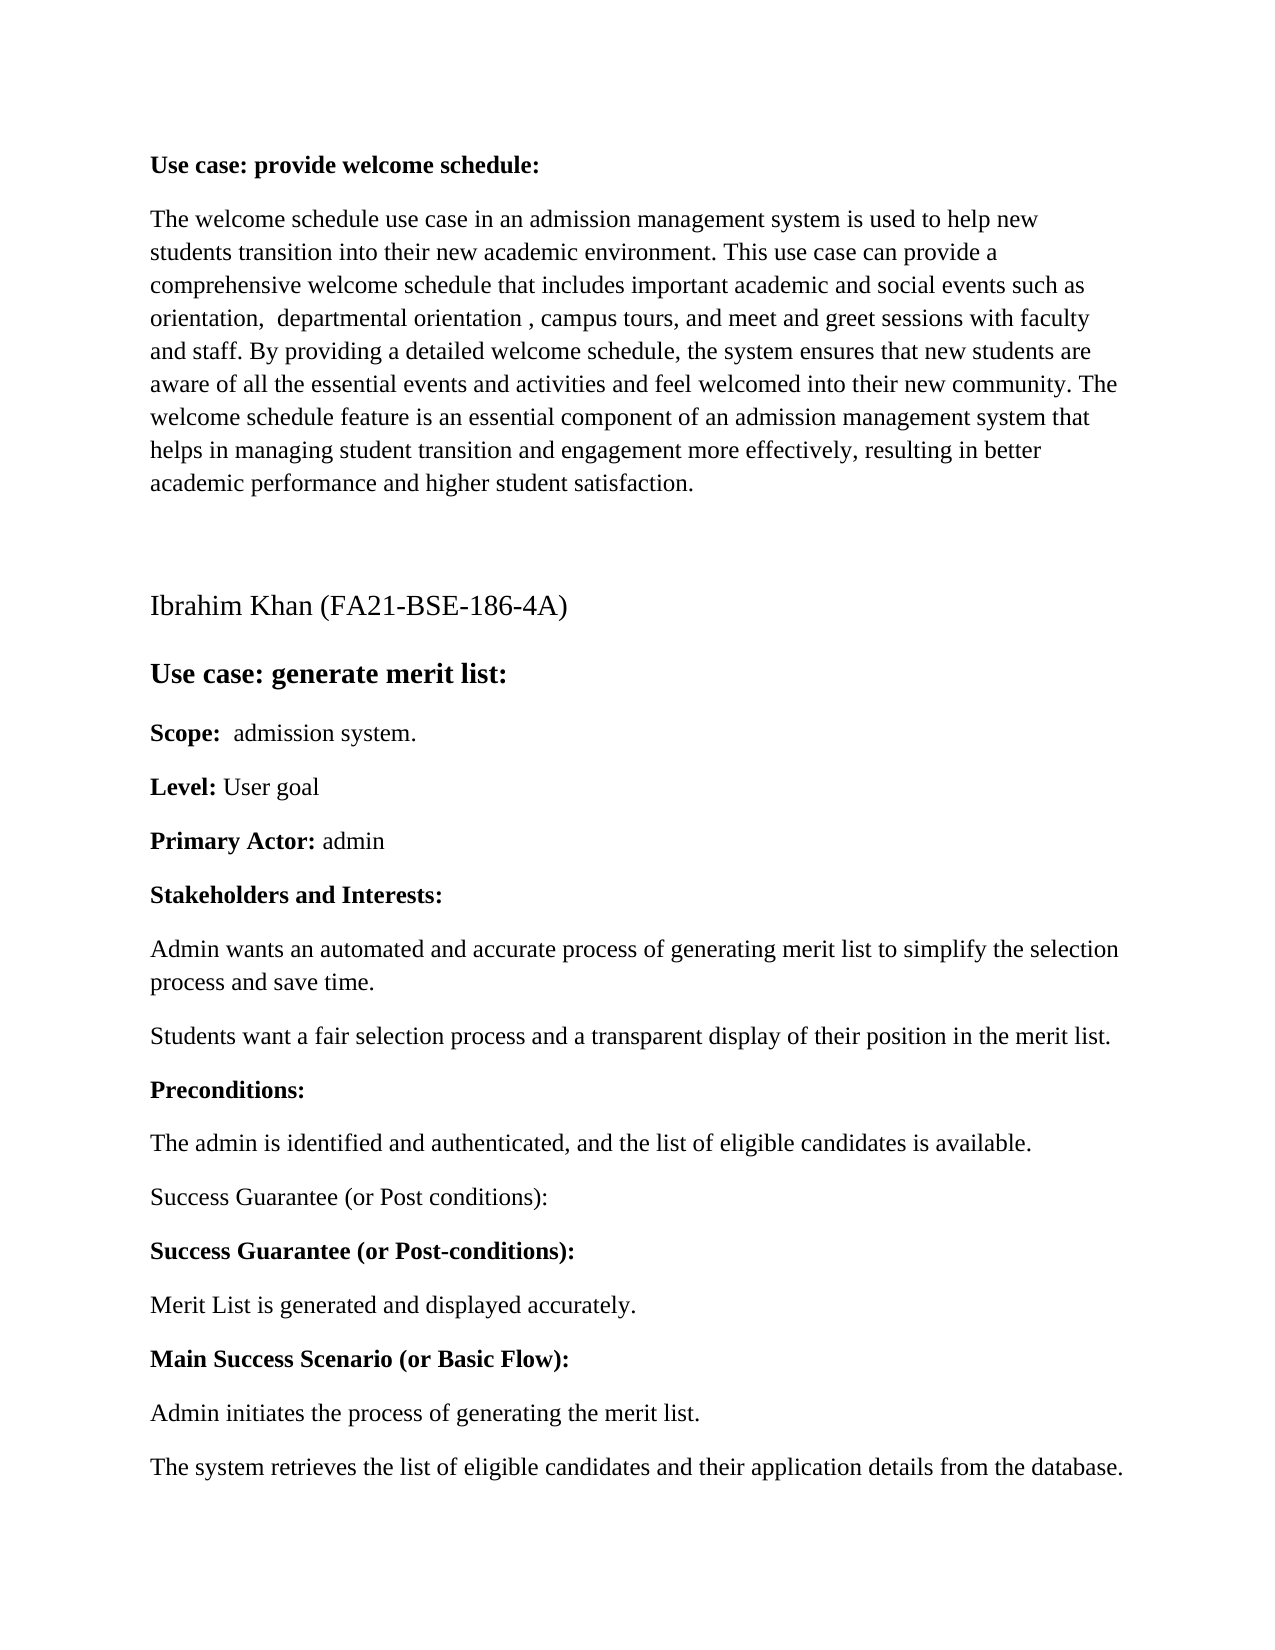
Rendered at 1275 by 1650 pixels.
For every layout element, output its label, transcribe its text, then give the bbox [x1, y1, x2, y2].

subtitle Ibrahim Khan (FA21-BSE-186-4A) [150, 1221, 1125, 1254]
text The merit list generation feature in an admission management system is used to rank and determine the eligibility of students for admission. The admin can use various criteria such as academic performance and test scores to generate a merit list. The merit list generation feature simplifies the admission process by providing an organized and efficient way of evaluating and selecting the most qualified students. Overall, the merit list generation feature is an essential component of an admission management admin that streamlines the admission process and ensures that the most deserving students are selected for admission. [150, 150, 1125, 377]
text Scope: admission system. [150, 1351, 1125, 1380]
list Use case: generate merit list: [150, 1288, 1125, 1322]
text Level: User goal [150, 1405, 1125, 1434]
text Use case: generate waiting list: [150, 402, 1125, 431]
text Waiting list generation helps in managing waitlists for students who did not make it to the merit list but still have a chance to be admitted if any seat becomes available. Admin ensures that all available seats are filled with qualified students, and it helps in managing admission-related changes. Overall, the waiting list generation feature is also an essential component of an admission management system that ensures that the admission process is fair, efficient, and well-managed. [150, 456, 1125, 650]
text Use case: provide welcome schedule: [150, 782, 1125, 811]
text The welcome schedule use case in an admission management system is used to help new students transition into their new academic environment. This use case can provide a comprehensive welcome schedule that includes important academic and social events such as orientation, departmental orientation , campus tours, and meet and greet sessions with faculty and staff. By providing a detailed welcome schedule, the system ensures that new students are aware of all the essential events and activities and feel welcomed into their new community. The welcome schedule feature is an essential component of an admission management system that helps in managing student transition and engagement more effectively, resulting in better academic performance and higher student satisfaction. [150, 836, 1125, 1129]
text Primary Actor: admin [150, 1459, 1125, 1487]
